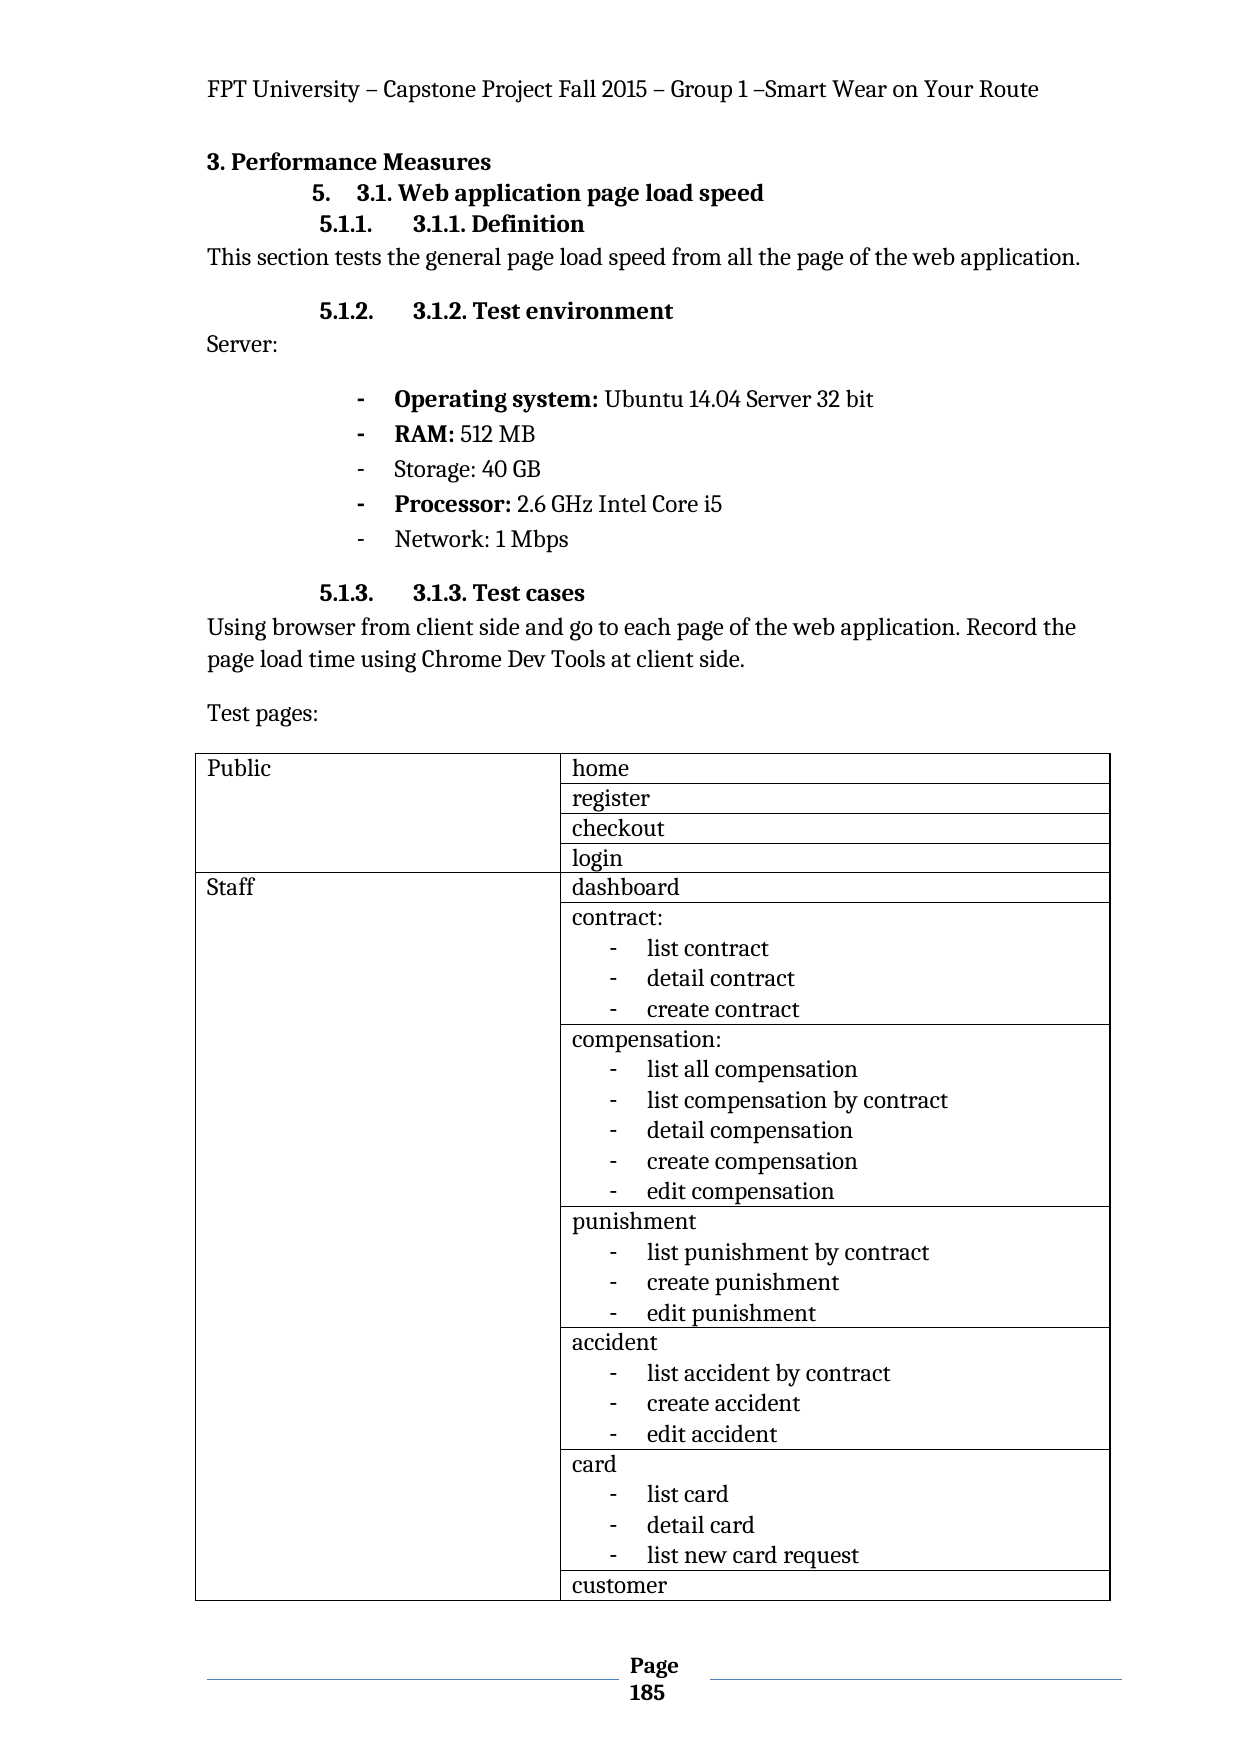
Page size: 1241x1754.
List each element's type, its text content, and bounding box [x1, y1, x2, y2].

text This section tests the general page load speed from all the page of the web application. [207, 243, 1122, 272]
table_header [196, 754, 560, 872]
text Test pages: [207, 699, 1122, 728]
text Using browser from client side and go to each page of the web application. Record the page load time using Chrome Dev Tools at client side. [207, 612, 1122, 674]
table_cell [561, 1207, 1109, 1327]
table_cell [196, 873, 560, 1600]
subtitle 3.1.1. Definition [319, 210, 1122, 238]
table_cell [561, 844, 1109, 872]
subtitle 3. Performance Measures [207, 148, 1122, 176]
list Processor: 2.6 GHz Intel Core i5 [357, 488, 1122, 519]
subtitle 3.1.3. Test cases [319, 579, 1122, 608]
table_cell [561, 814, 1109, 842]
subtitle 3.1. Web application page load speed [312, 179, 1122, 207]
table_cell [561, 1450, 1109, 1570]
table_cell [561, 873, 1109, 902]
subtitle 3.1.2. Test environment [319, 297, 1122, 325]
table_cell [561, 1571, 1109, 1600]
text Server: [207, 330, 1122, 358]
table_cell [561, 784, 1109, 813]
list Network: 1 Mbps [357, 523, 1122, 554]
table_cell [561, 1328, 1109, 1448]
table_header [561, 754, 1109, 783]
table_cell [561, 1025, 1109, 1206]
list Operating system: Ubuntu 14.04 Server 32 bit [357, 383, 1122, 414]
list RAM: 512 MB [357, 418, 1122, 449]
list Storage: 40 GB [357, 453, 1122, 484]
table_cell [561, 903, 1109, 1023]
